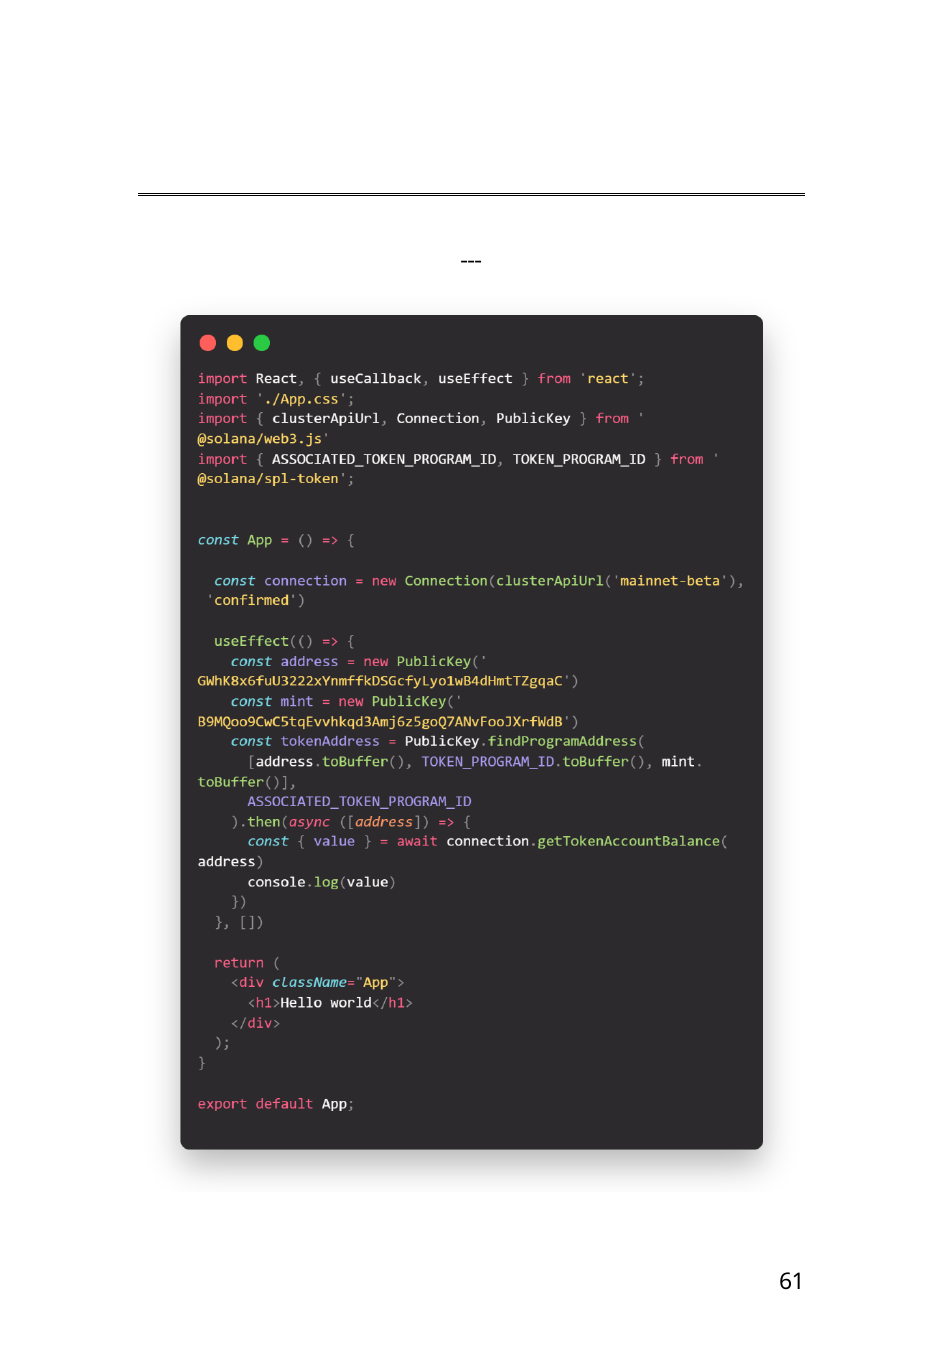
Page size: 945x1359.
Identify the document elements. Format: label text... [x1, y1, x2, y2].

text --- [138, 246, 805, 272]
picture [137, 272, 805, 1192]
